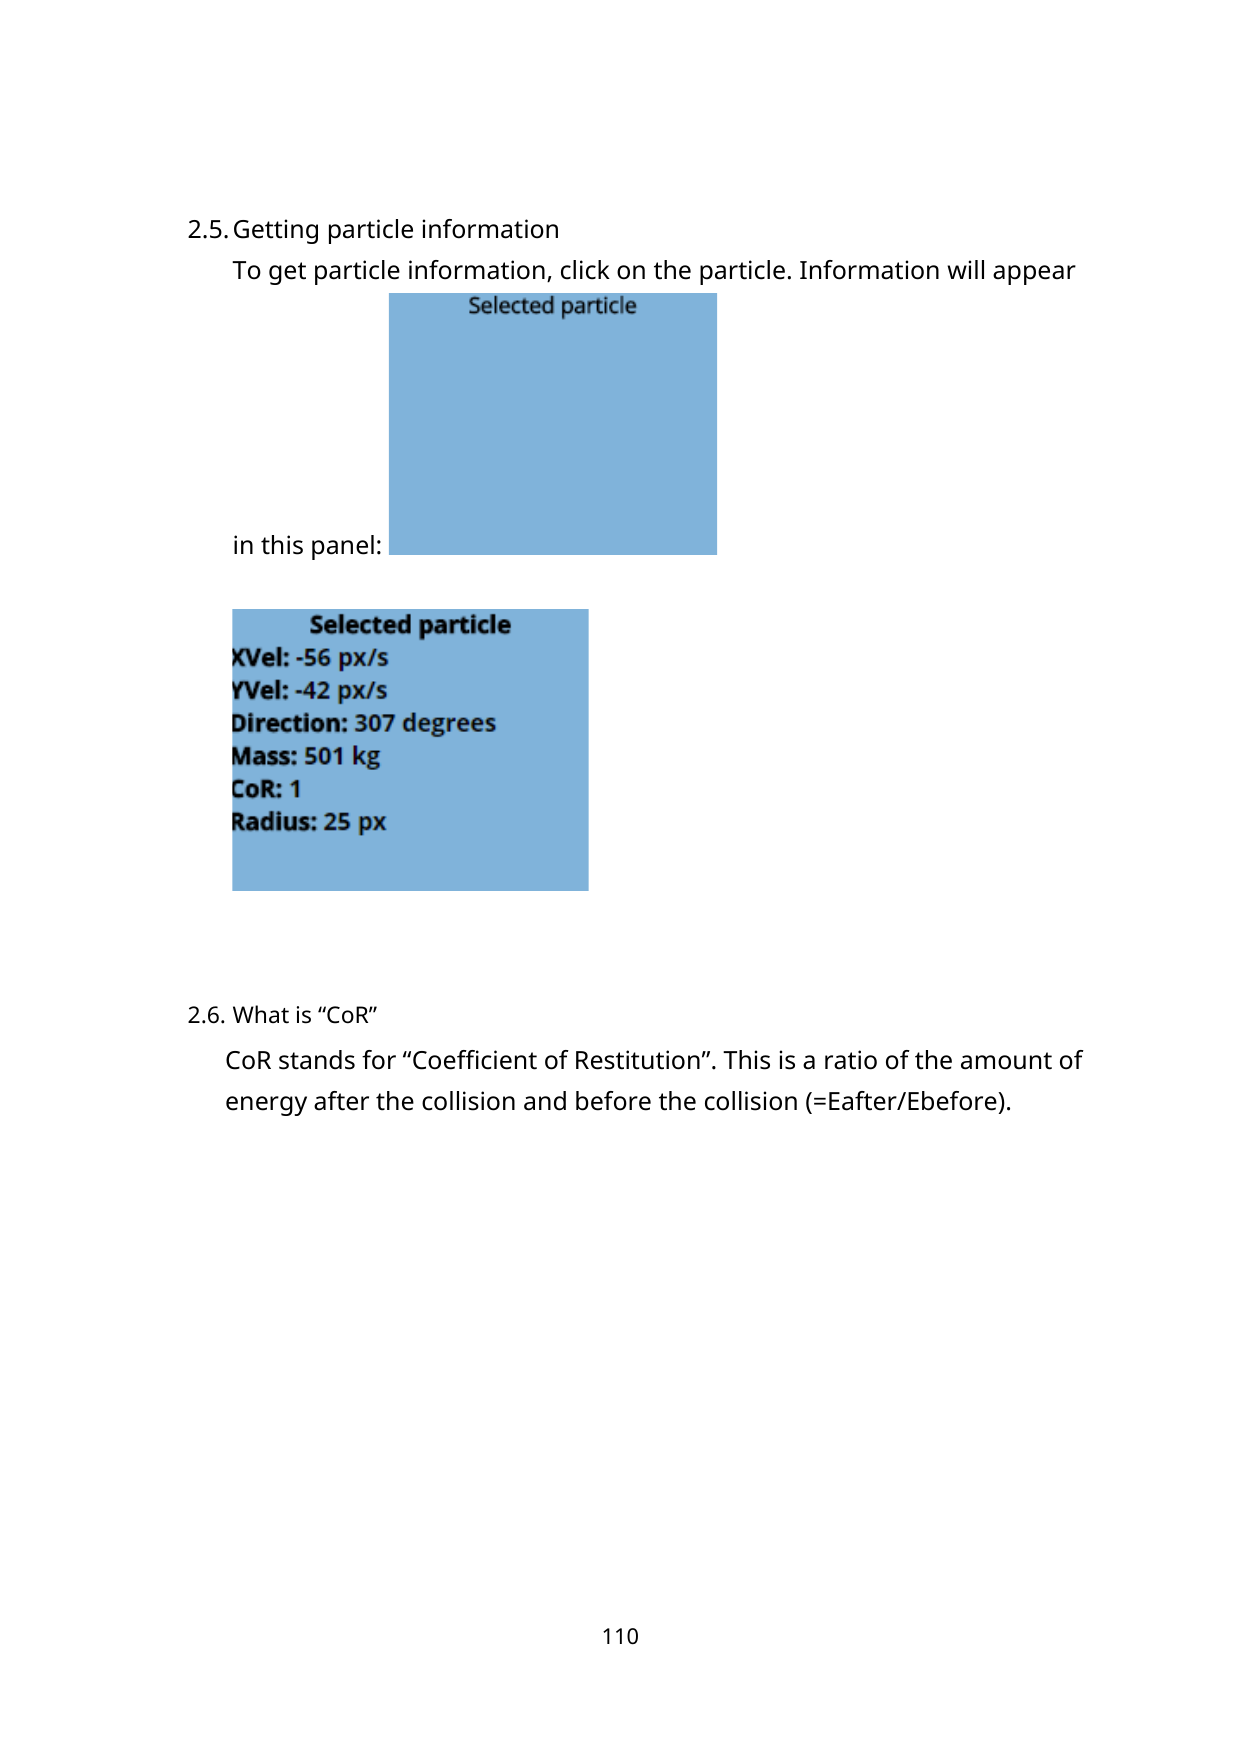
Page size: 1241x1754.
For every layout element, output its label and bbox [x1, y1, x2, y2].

picture [232, 609, 589, 891]
picture [388, 293, 718, 555]
